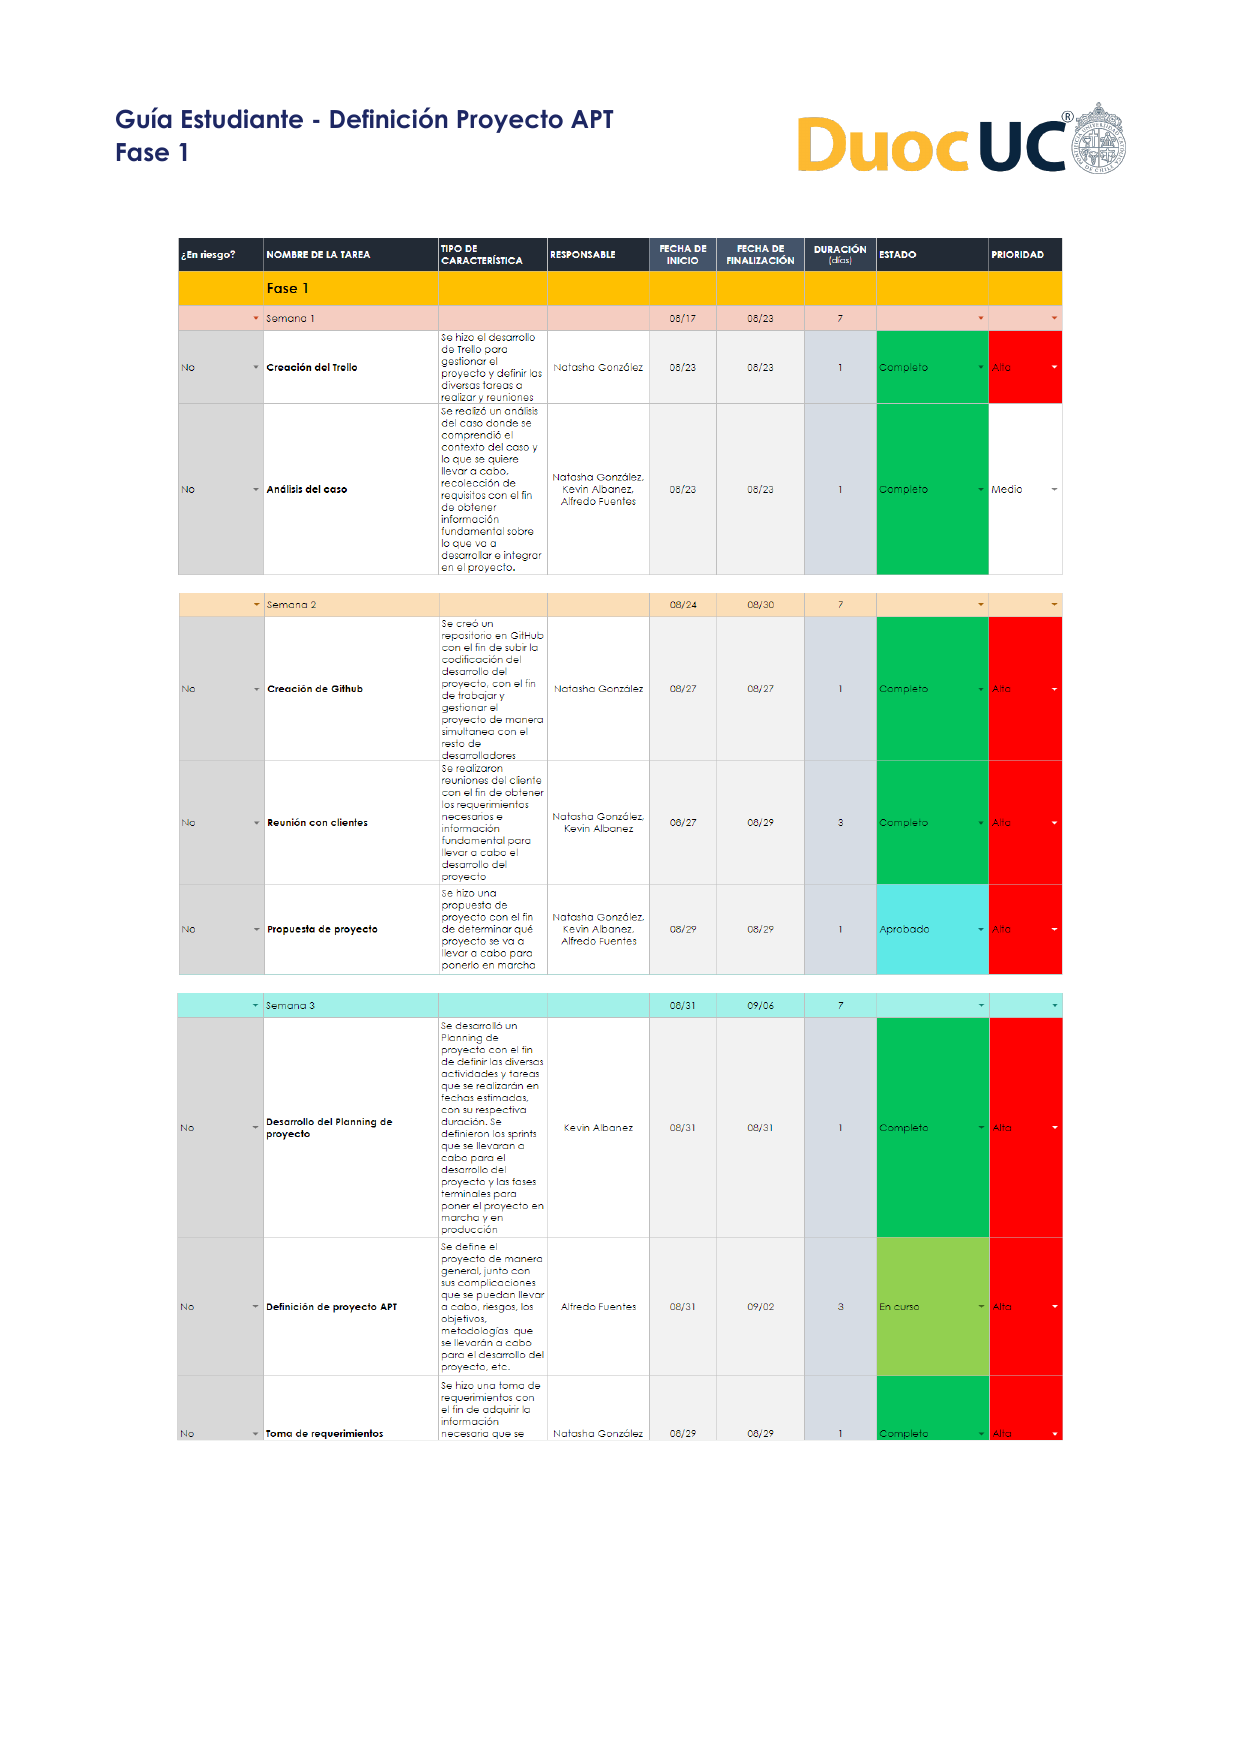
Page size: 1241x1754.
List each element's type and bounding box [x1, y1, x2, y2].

picture [177, 993, 1063, 1441]
picture [177, 238, 1063, 575]
picture [177, 593, 1063, 975]
picture [798, 102, 1126, 174]
